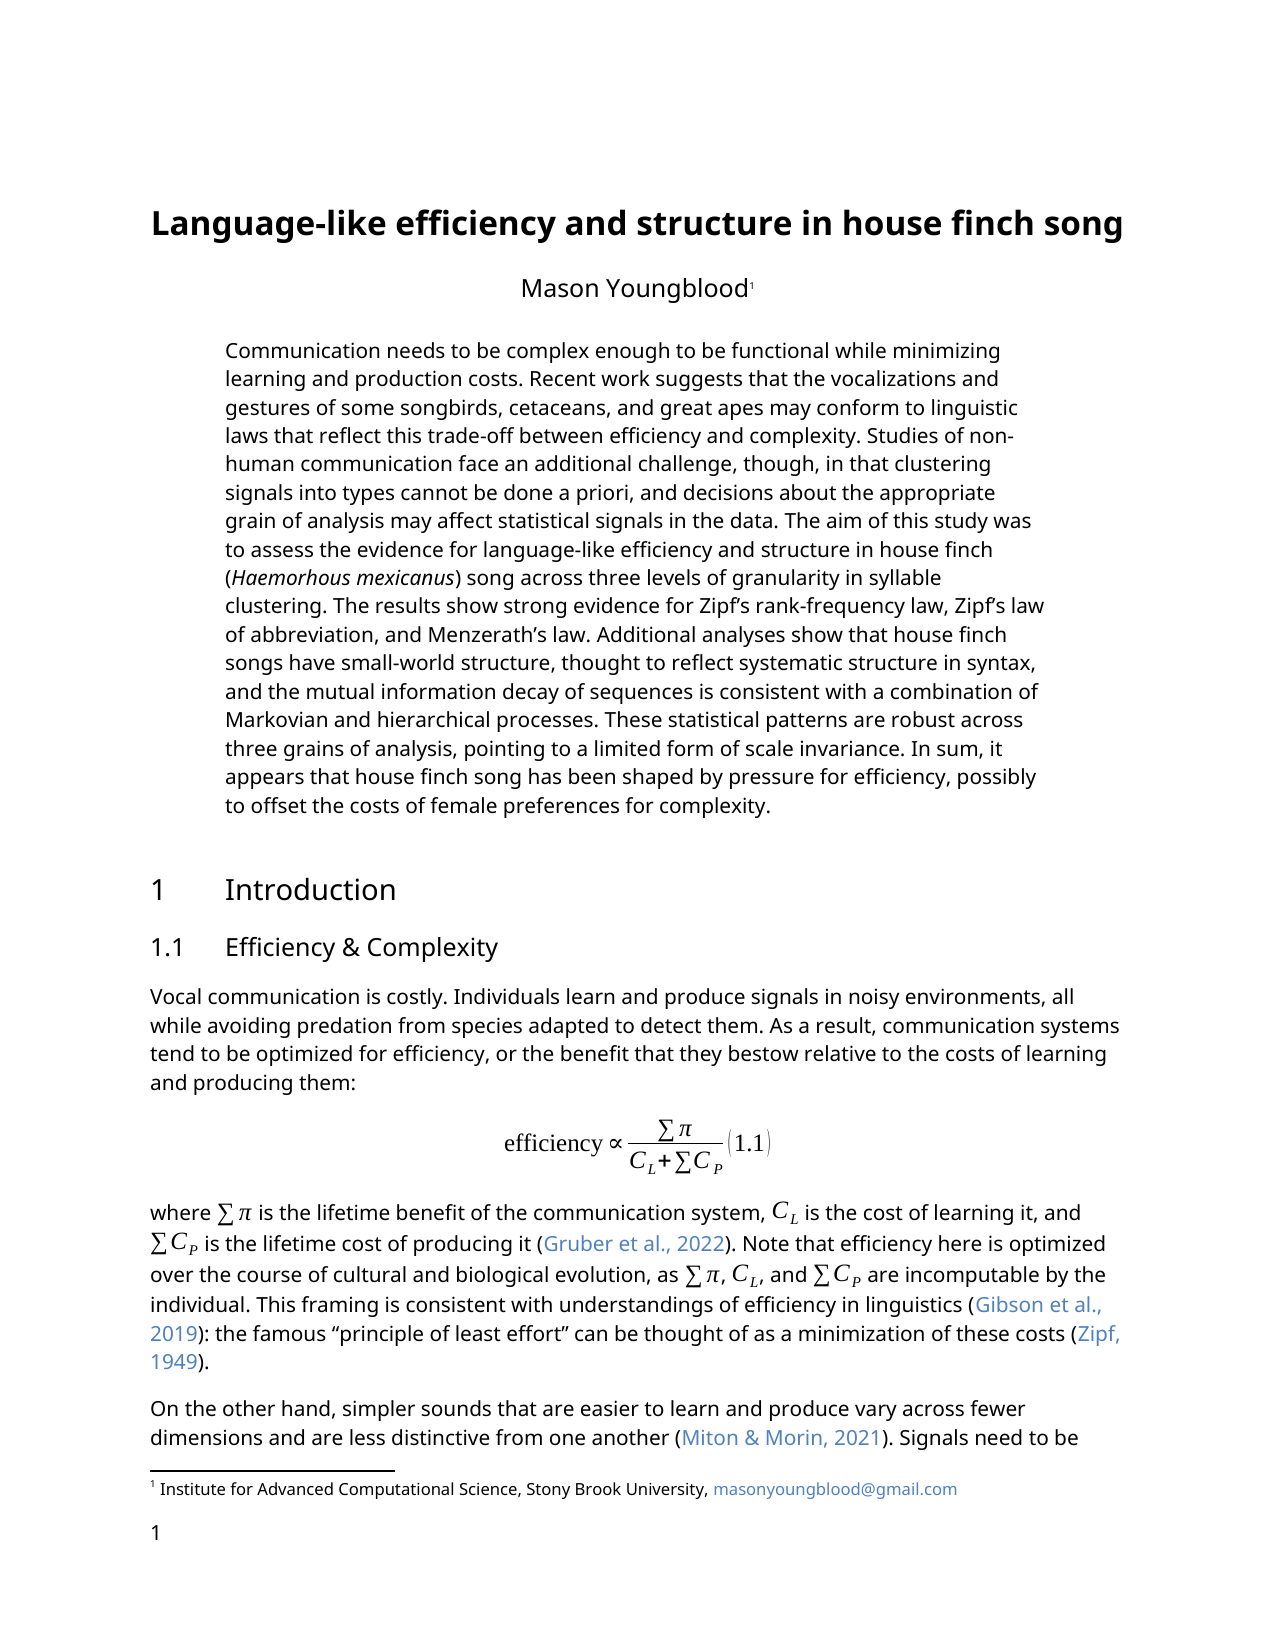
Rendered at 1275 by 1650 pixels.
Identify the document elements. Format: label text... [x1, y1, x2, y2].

text Communication needs to be complex enough to be functional while minimizing learning and production costs. Recent work suggests that the vocalizations and gestures of some songbirds, cetaceans, and great apes may conform to linguistic laws that reflect this trade-off between efficiency and complexity. Studies of non-human communication face an additional challenge, though, in that clustering signals into types cannot be done a priori, and decisions about the appropriate grain of analysis may affect statistical signals in the data. The aim of this study was to assess the evidence for language-like efficiency and structure in house finch (Haemorhous mexicanus) song across three levels of granularity in syllable clustering. The results show strong evidence for Zipf’s rank-frequency law, Zipf’s law of abbreviation, and Menzerath’s law. Additional analyses show that house finch songs have small-world structure, thought to reflect systematic structure in syntax, and the mutual information decay of sequences is consistent with a combination of Markovian and hierarchical processes. These statistical patterns are robust across three grains of analysis, pointing to a limited form of scale invariance. In sum, it appears that house finch song has been shaped by pressure for efficiency, possibly to offset the costs of female preferences for complexity. [225, 336, 1050, 819]
text Vocal communication is costly. Individuals learn and produce signals in noisy environments, all while avoiding predation from species adapted to detect them. As a result, communication systems tend to be optimized for efficiency, or the benefit that they bestow relative to the costs of learning and producing them: [150, 982, 1125, 1096]
subtitle 1.1 Efficiency & Complexity [150, 930, 1125, 964]
text Mason Youngblood [150, 270, 1125, 304]
text where is the lifetime benefit of the communication system, is the cost of learning it, and is the lifetime cost of producing it (Gruber et al., 2022). Note that efficiency here is optimized over the course of cultural and biological evolution, as , , and are incomputable by the individual. This framing is consistent with understandings of efficiency in linguistics (Gibson et al., 2019): the famous “principle of least effort” can be thought of as a minimization of these costs (Zipf, 1949). [150, 1196, 1125, 1376]
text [150, 1394, 1125, 1451]
subtitle 1 Introduction [150, 869, 1125, 909]
title Language-like efficiency and structure in house finch song [150, 200, 1125, 245]
